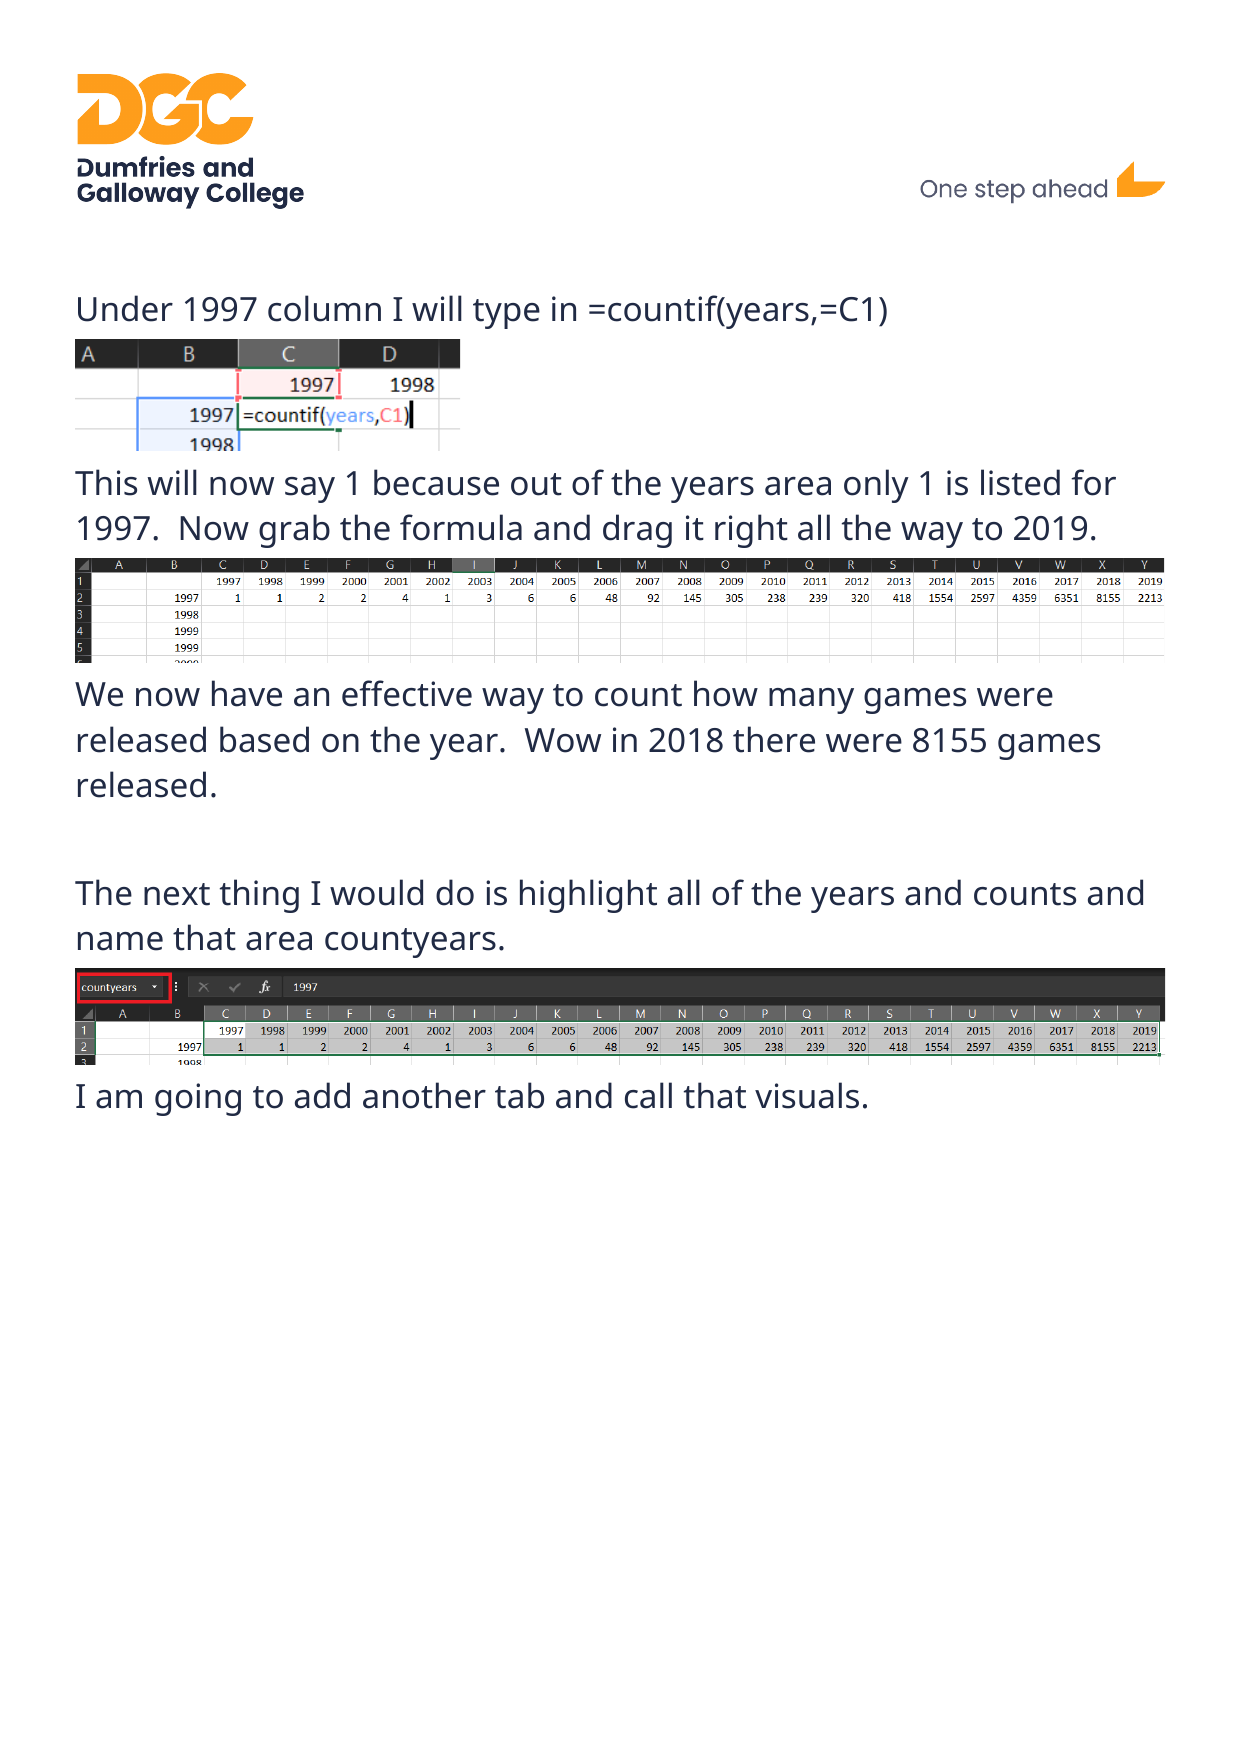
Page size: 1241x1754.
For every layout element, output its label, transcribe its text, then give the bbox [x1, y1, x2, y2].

text I am going to add another tab and call that visuals. [75, 1073, 1165, 1118]
picture [75, 339, 461, 451]
text We now have an effective way to count how many games were released based on the year. Wow in 2018 there were 8155 games released. [75, 671, 1165, 807]
text The next thing I would do is highlight all of the years and counts and name that area countyears. [75, 869, 1165, 960]
picture [77, 73, 304, 209]
picture [915, 157, 1170, 209]
picture [75, 968, 1166, 1065]
text Under 1997 column I will type in =countif(years,=C1) [75, 286, 1165, 331]
picture [75, 558, 1165, 663]
text This will now say 1 because out of the years area only 1 is listed for 1997. Now grab the formula and drag it right all the way to 2019. [75, 459, 1165, 550]
